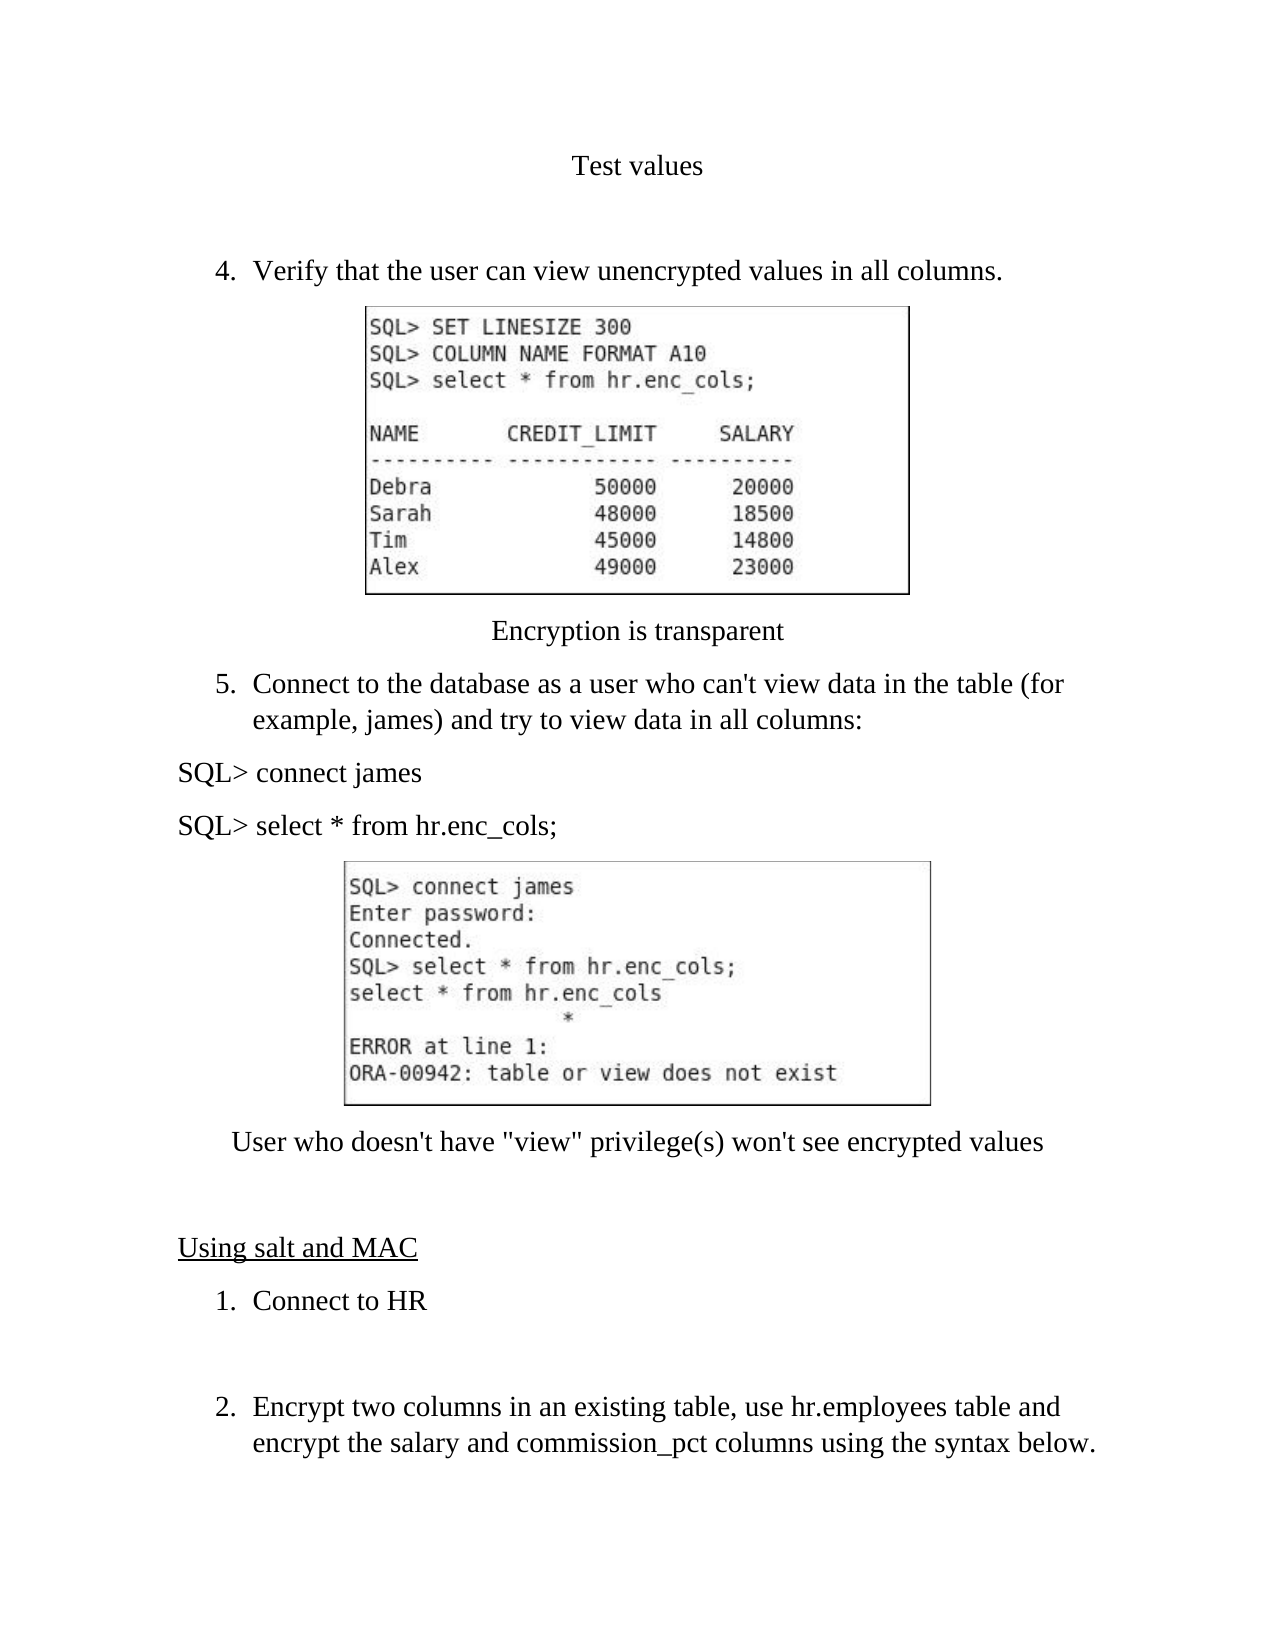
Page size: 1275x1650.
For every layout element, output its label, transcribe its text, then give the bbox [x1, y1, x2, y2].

text Test values [177, 148, 1098, 181]
list Verify that the user can view unencrypted values in all columns. [215, 253, 1098, 287]
text User who doesn't have "view" privilege(s) won't see encrypted values [177, 1124, 1098, 1158]
text Using salt and MAC [177, 1230, 1098, 1264]
text SQL> connect james [177, 755, 1098, 789]
text Encryption is transparent [177, 613, 1098, 647]
list Connect to the database as a user who can't view data in the table (for example, james) and try to view data in all columns: [215, 666, 1098, 736]
list Encrypt two columns in an existing table, use hr.employees table and encrypt the salary and commission_pct columns using the syntax below. [215, 1389, 1098, 1458]
text SQL> select * from hr.enc_cols; [177, 808, 1098, 842]
picture [365, 306, 910, 595]
picture [343, 861, 932, 1106]
list Connect to HR [215, 1283, 1098, 1317]
